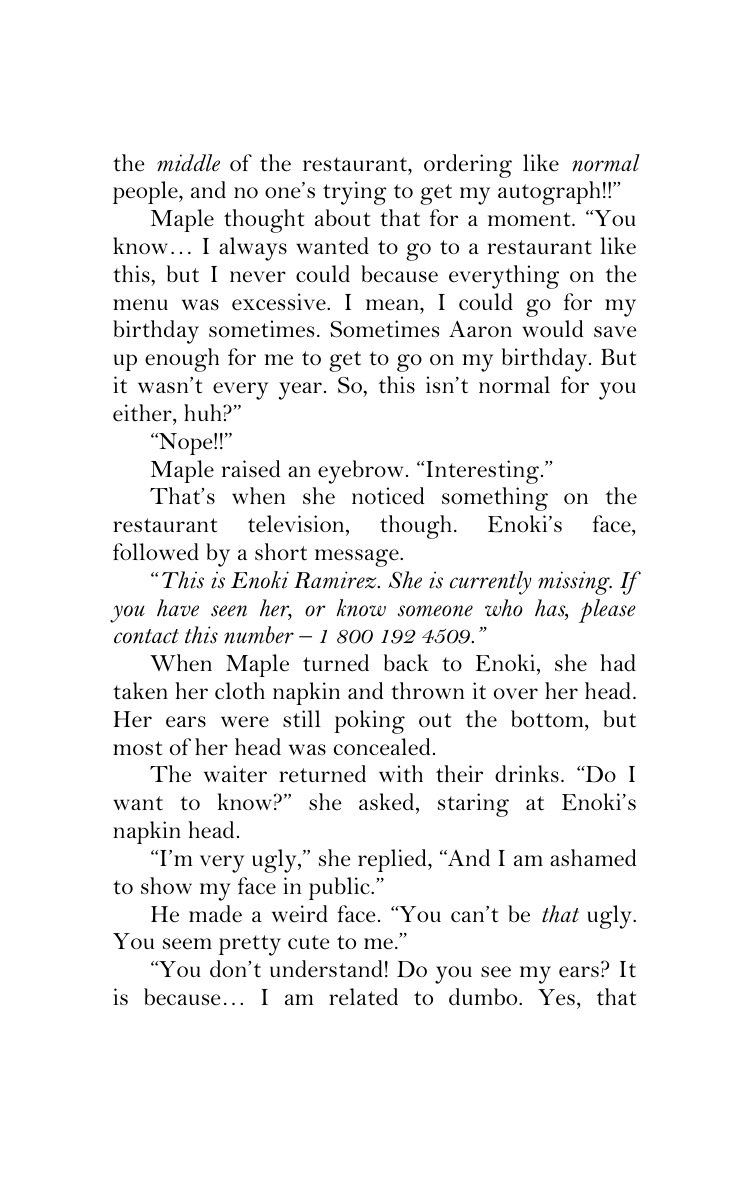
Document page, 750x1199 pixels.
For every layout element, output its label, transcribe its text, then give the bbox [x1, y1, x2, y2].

text “I’m very ugly,” she replied, “And I am ashamed to show my face in public.” [112, 845, 637, 901]
text “Nope!!” [112, 428, 637, 456]
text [112, 957, 637, 1012]
text Maple thought about that for a moment. “You know… I always wanted to go to a restaurant like this, but I never could because everything on the menu was excessive. I mean, I could go for my birthday sometimes. Sometimes Aaron would save up enough for me to get to go on my birthday. But it wasn’t every year. So, this isn’t normal for you either, huh?” [112, 206, 637, 428]
text The waiter returned with their drinks. “Do I want to know?” she asked, staring at Enoki’s napkin head. [112, 762, 637, 845]
text “This is Enoki Ramirez. She is currently missing. If you have seen her, or know someone who has, please contact this number – 1 800 192 4509.” [112, 567, 637, 651]
text When Maple turned back to Enoki, she had taken her cloth napkin and thrown it over her head. Her ears were still poking out the bottom, but most of her head was concealed. [112, 651, 637, 762]
text He made a weird face. “You can’t be that ugly. You seem pretty cute to me.” [112, 901, 637, 957]
text That’s when she noticed something on the restaurant television, though. Enoki’s face, followed by a short message. [112, 484, 637, 567]
text Maple raised an eyebrow. “Interesting.” [112, 456, 637, 484]
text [112, 150, 637, 206]
